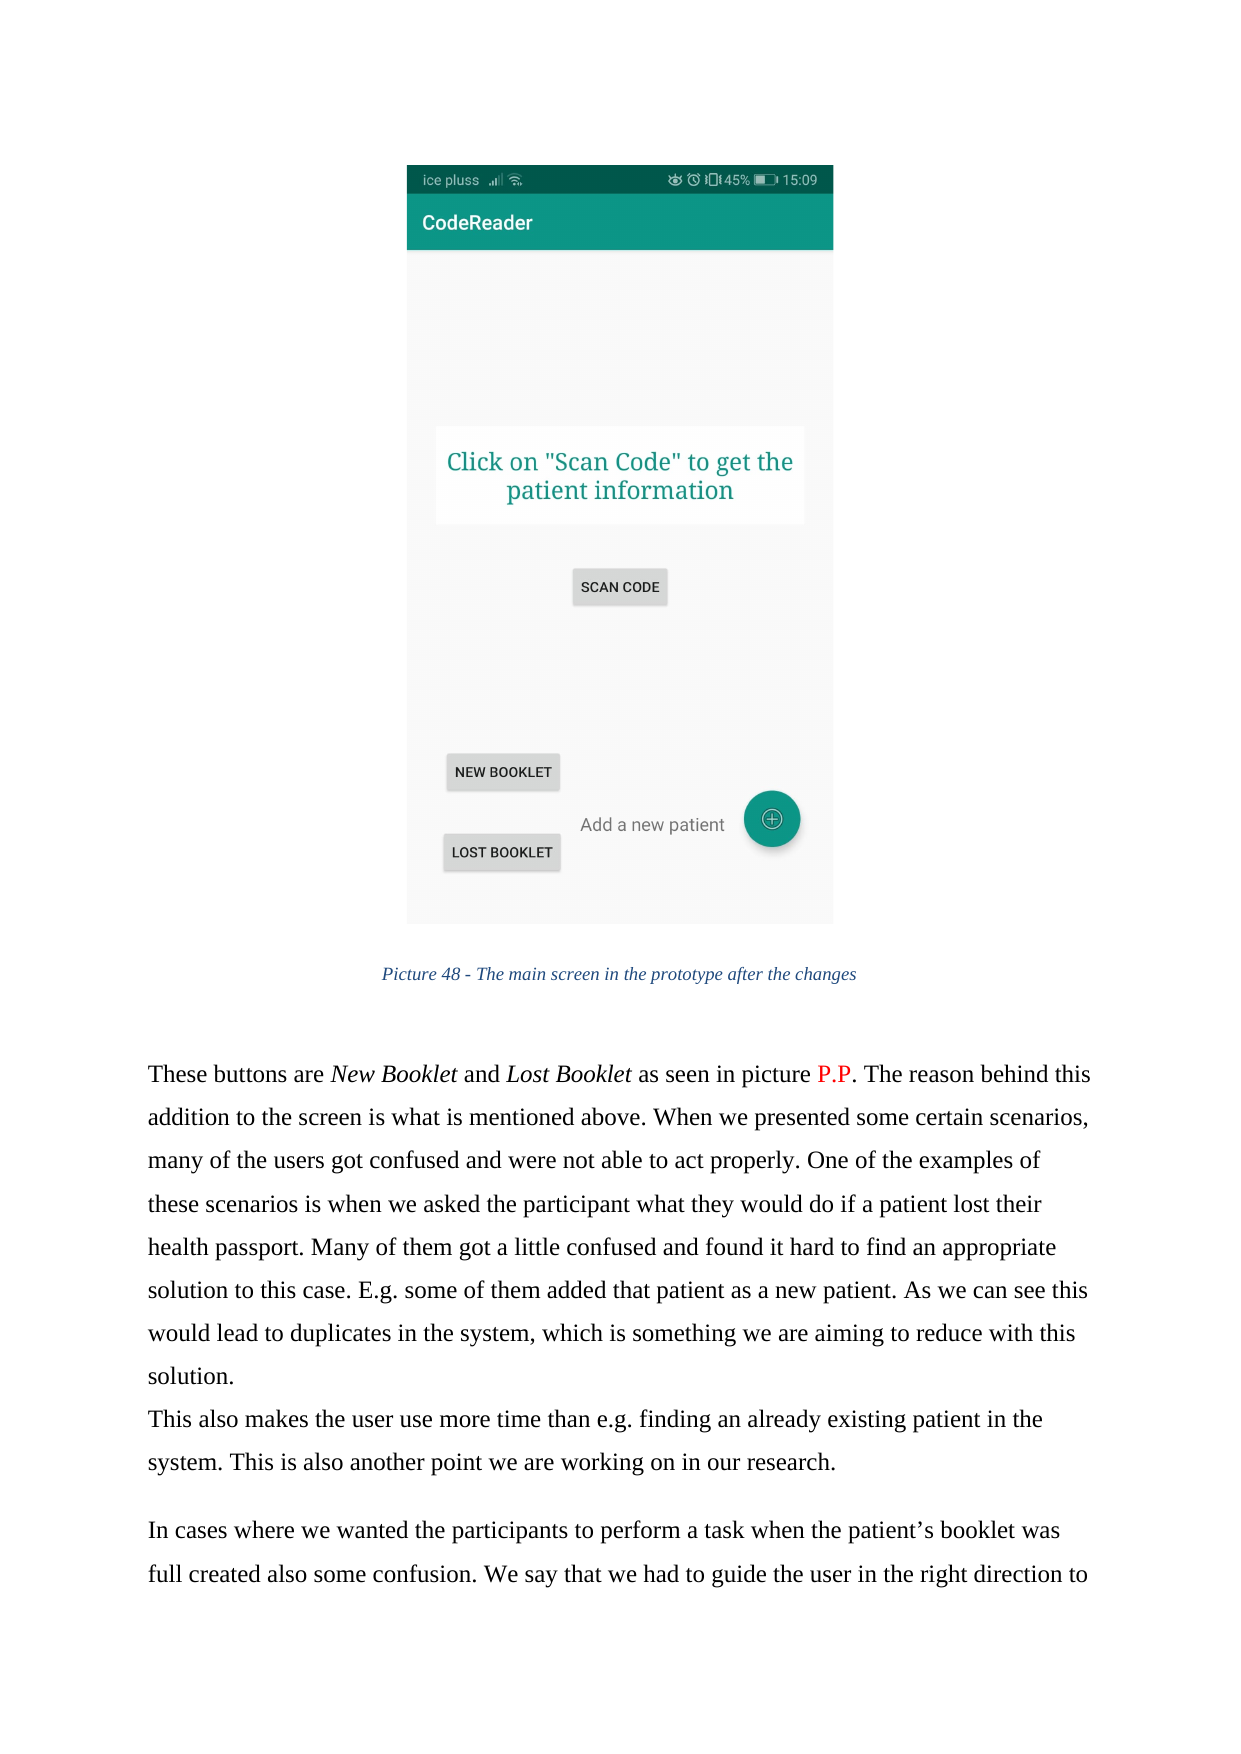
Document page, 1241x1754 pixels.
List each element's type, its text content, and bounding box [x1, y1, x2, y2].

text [148, 1516, 1092, 1587]
text Picture 48 - The main screen in the prototype after the changes [148, 963, 1092, 985]
text These buttons are New Booklet and Lost Booklet as seen in picture P.P. The reason behind this addition to the screen is what is mentioned above. When we presented some certain scenarios, many of the users got confused and were not able to act properly. One of the examples of these scenarios is when we asked the participant what they would do if a patient lost their health passport. Many of them got a little confused and found it hard to find an appropriate solution to this case. E.g. some of them added that patient as a new patient. As we can see this would lead to duplicates in the system, which is something we are aiming to reduce with this solution. This also makes the user use more time than e.g. finding an already existing patient in the system. This is also another point we are working on in our research. [148, 1059, 1092, 1476]
picture [406, 165, 834, 924]
